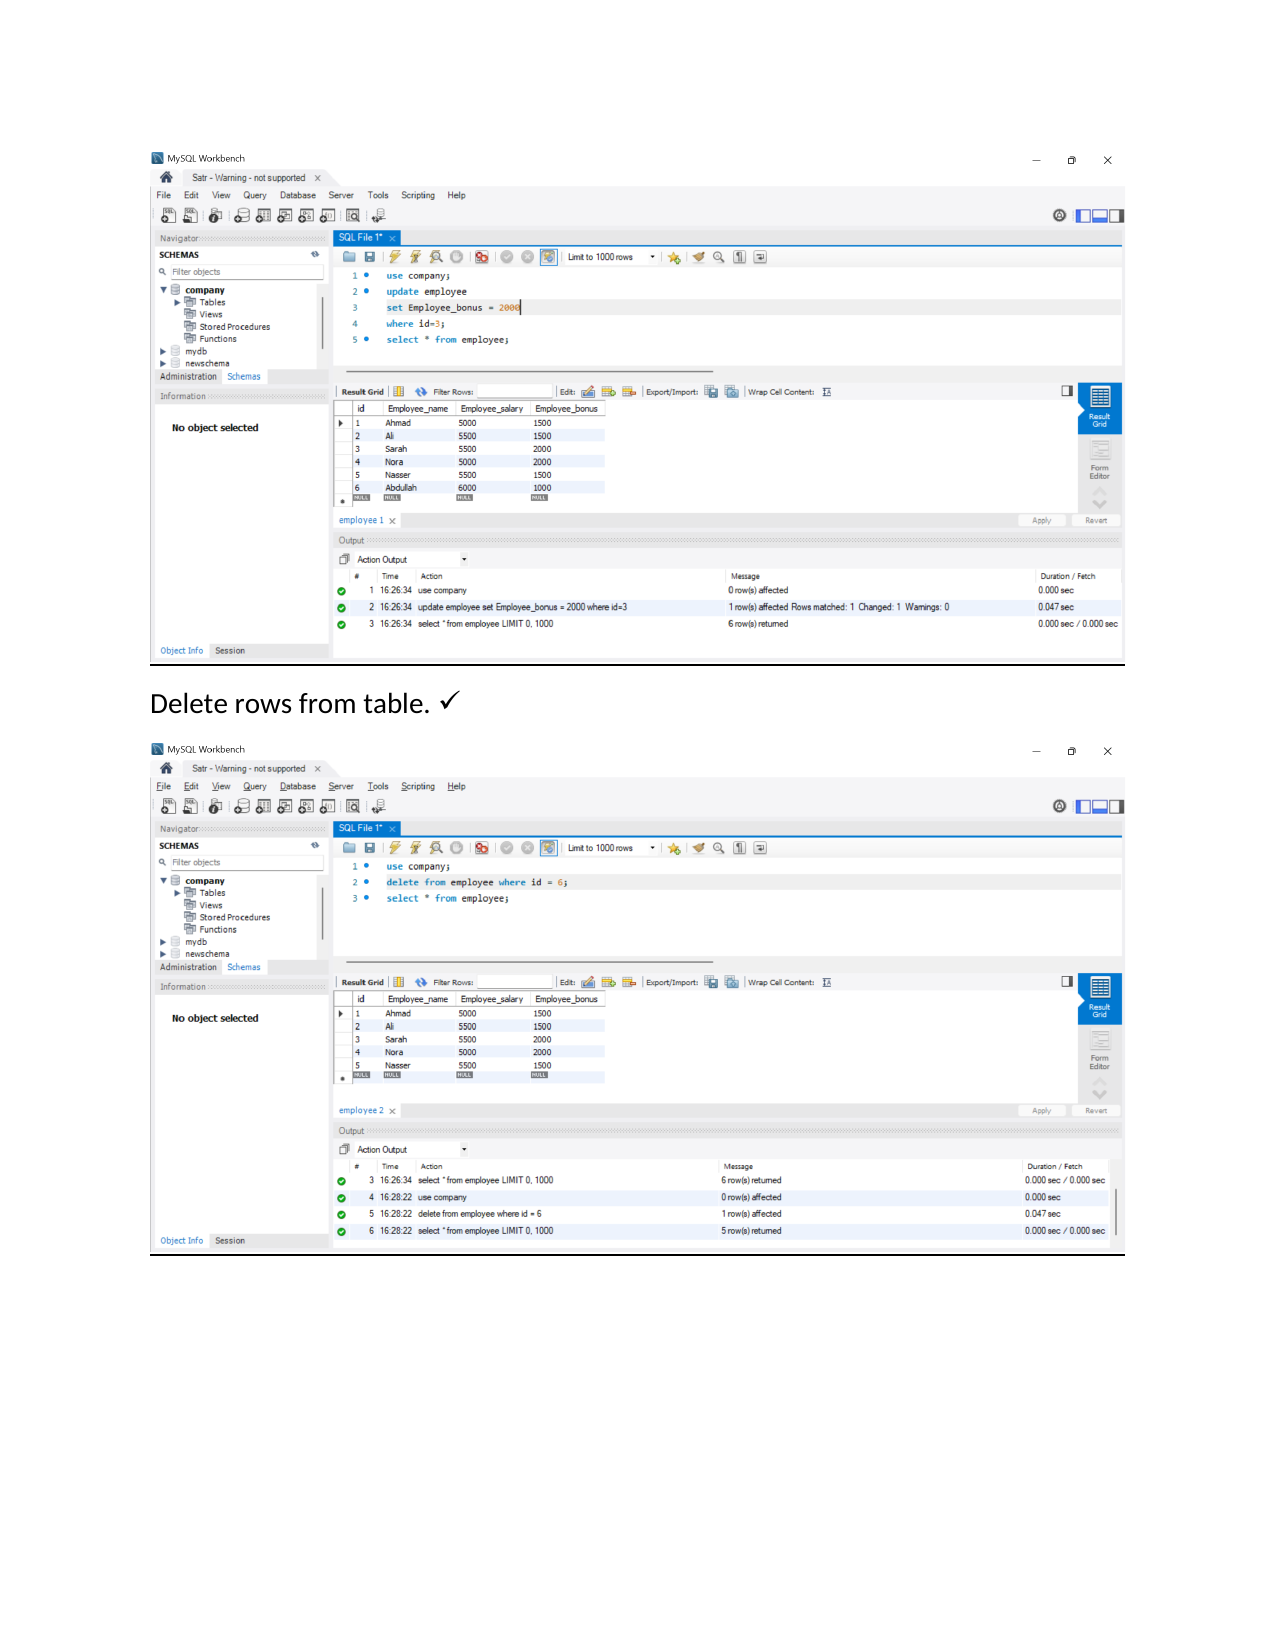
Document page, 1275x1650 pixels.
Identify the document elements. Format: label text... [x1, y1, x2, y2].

picture [150, 150, 1125, 662]
picture [150, 740, 1125, 1252]
text Delete rows from table. [150, 685, 1125, 721]
